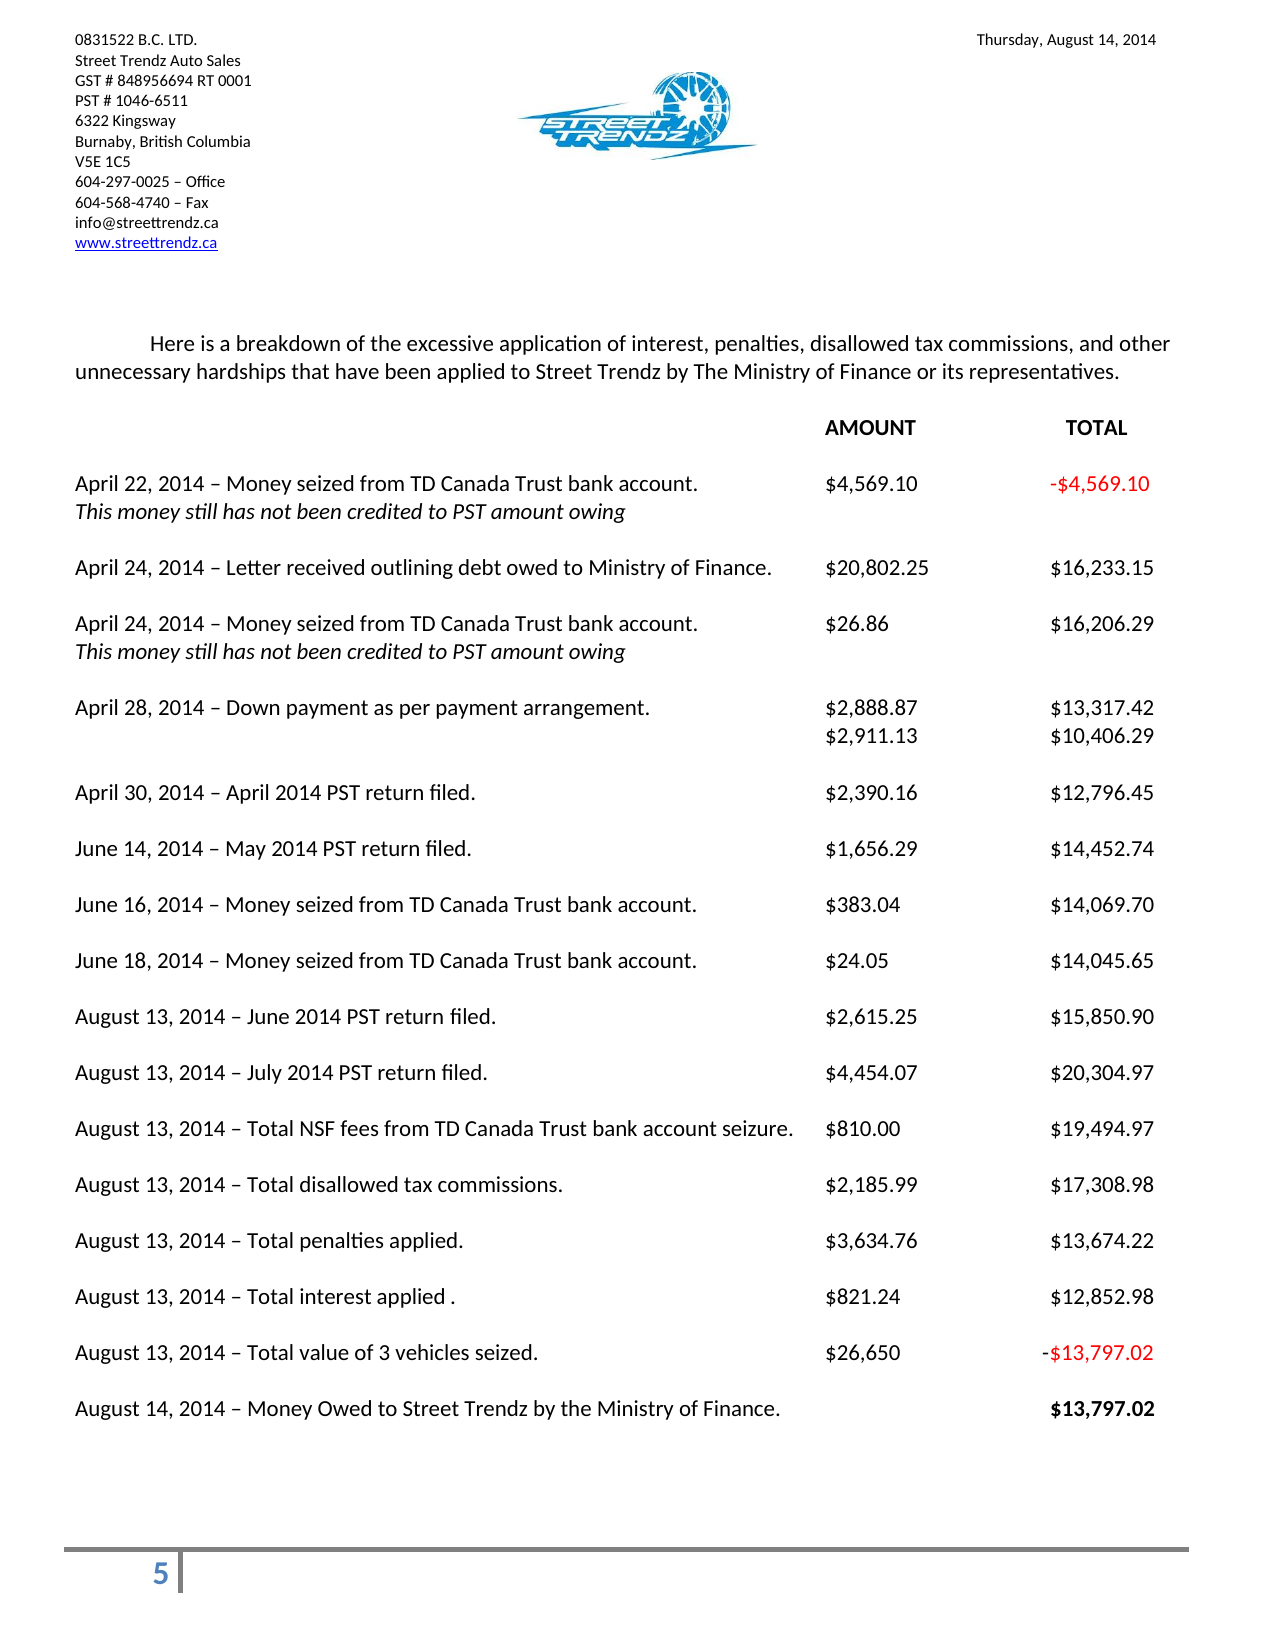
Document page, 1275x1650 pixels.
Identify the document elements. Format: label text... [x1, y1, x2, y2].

text AMOUNT TOTAL [75, 413, 1200, 441]
text $2,911.13 $10,406.29 [75, 722, 1200, 749]
text August 13, 2014 – Total penalties applied. $3,634.76 $13,674.22 [75, 1226, 1200, 1254]
text August 13, 2014 – Total NSF fees from TD Canada Trust bank account seizure. $810.00 $19,494.97 [75, 1114, 1200, 1142]
text August 13, 2014 – Total interest applied . $821.24 $12,852.98 [75, 1282, 1200, 1310]
text This money still has not been credited to PST amount owing [75, 497, 1200, 525]
picture [517, 72, 758, 160]
text August 13, 2014 – July 2014 PST return filed. $4,454.07 $20,304.97 [75, 1058, 1200, 1086]
text June 18, 2014 – Money seized from TD Canada Trust bank account. $24.05 $14,045.65 [75, 946, 1200, 974]
text This money still has not been credited to PST amount owing [75, 637, 1200, 666]
text April 30, 2014 – April 2014 PST return filed. $2,390.16 $12,796.45 [75, 778, 1200, 806]
text August 13, 2014 – Total value of 3 vehicles seized. $26,650 -$13,797.02 [75, 1338, 1200, 1366]
text June 14, 2014 – May 2014 PST return filed. $1,656.29 $14,452.74 [75, 834, 1200, 862]
text April 24, 2014 – Money seized from TD Canada Trust bank account. $26.86 $16,206.29 [75, 609, 1200, 637]
text April 24, 2014 – Letter received outlining debt owed to Ministry of Finance. $20,802.25 $16,233.15 [75, 553, 1200, 609]
text August 13, 2014 – June 2014 PST return filed. $2,615.25 $15,850.90 [75, 1002, 1200, 1030]
text Here is a breakdown of the excessive application of interest, penalties, disallowed tax commissions, and other unnecessary hardships that have been applied to Street Trendz by The Ministry of Finance or its representatives. [75, 329, 1200, 385]
text August 14, 2014 – Money Owed to Street Trendz by the Ministry of Finance. $13,797.02 [75, 1394, 1200, 1422]
text April 22, 2014 – Money seized from TD Canada Trust bank account. $4,569.10 -$4,569.10 [75, 469, 1200, 497]
text April 28, 2014 – Down payment as per payment arrangement. $2,888.87 $13,317.42 [75, 693, 1200, 722]
text June 16, 2014 – Money seized from TD Canada Trust bank account. $383.04 $14,069.70 [75, 890, 1200, 918]
text August 13, 2014 – Total disallowed tax commissions. $2,185.99 $17,308.98 [75, 1170, 1200, 1198]
